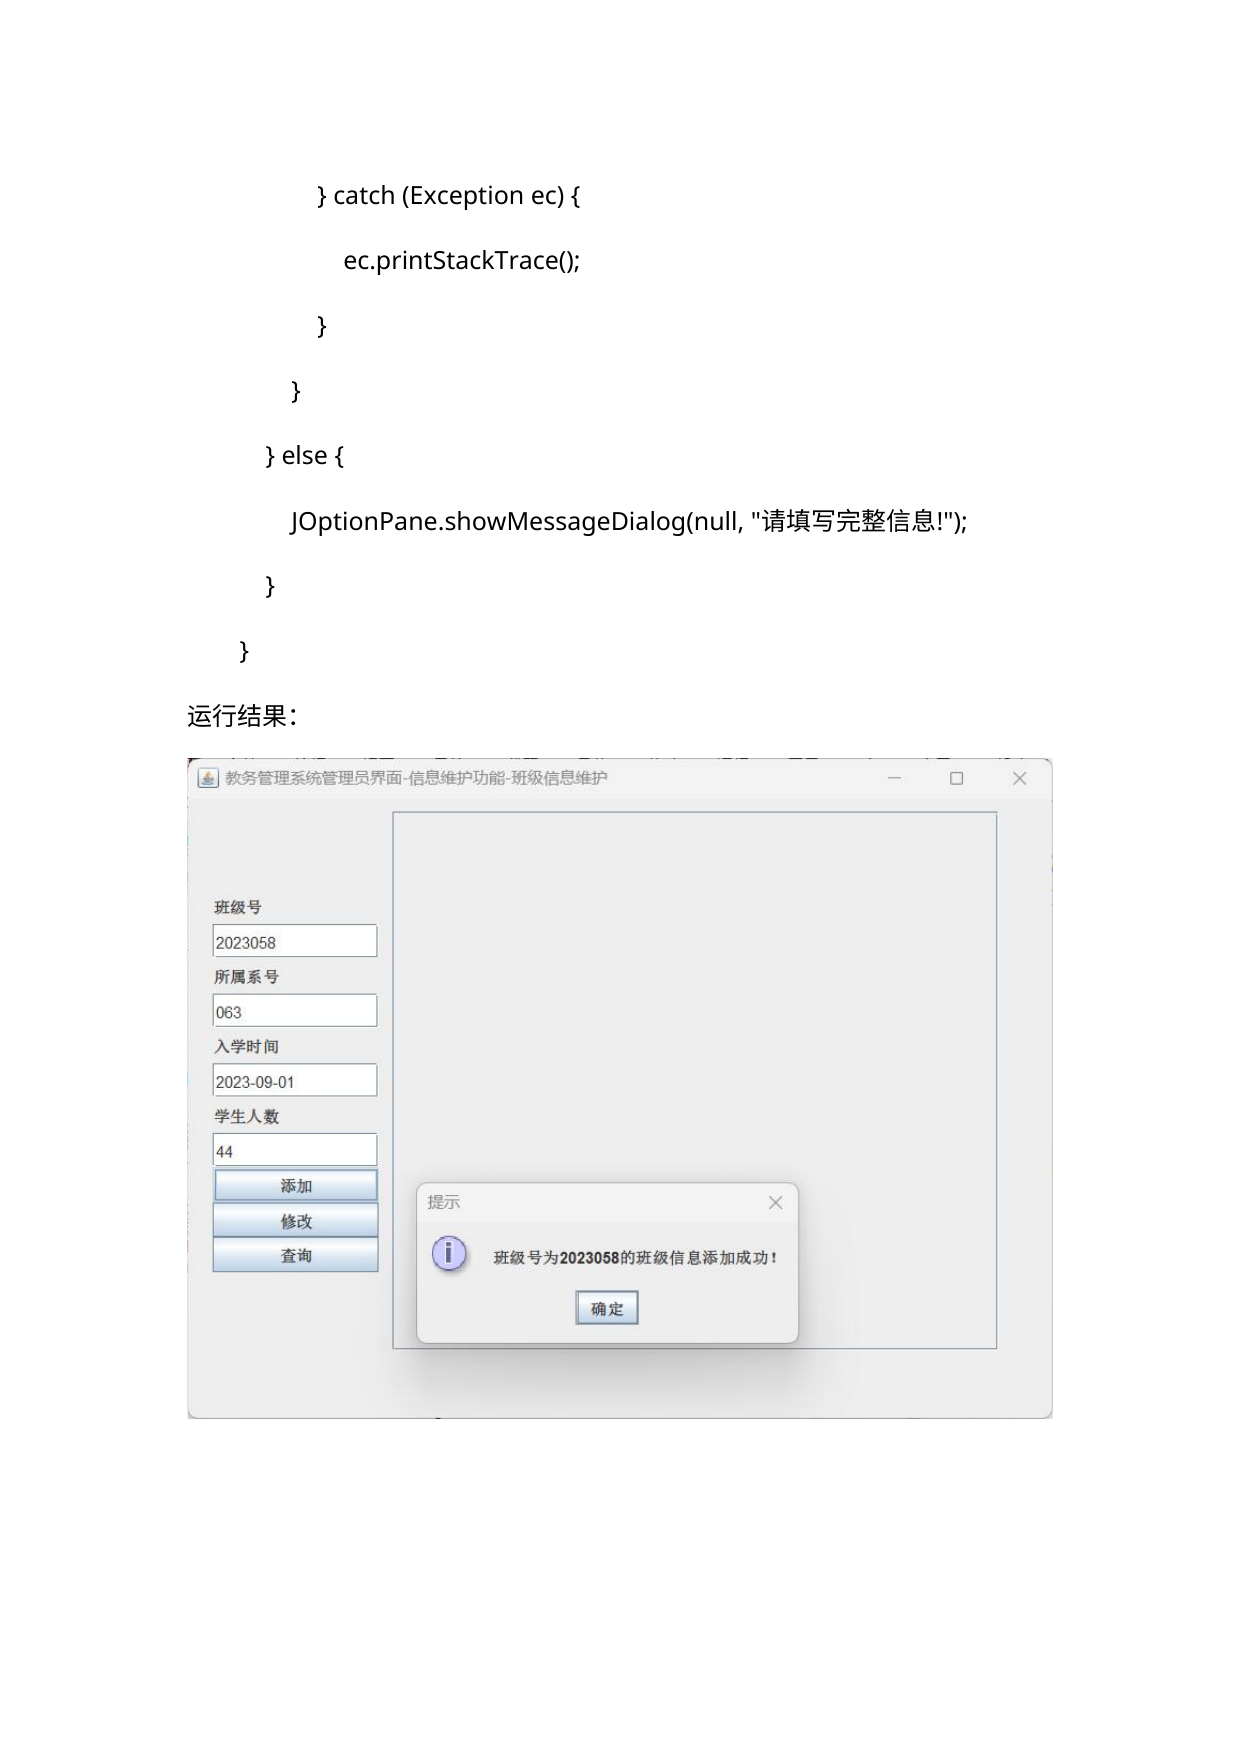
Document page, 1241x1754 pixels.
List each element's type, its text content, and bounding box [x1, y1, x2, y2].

text JOptionPane.showMessageDialog(null, "请填写完整信息!"); [187, 487, 1053, 552]
text ec.printStackTrace(); [187, 227, 1053, 292]
text } [187, 617, 1053, 682]
text } [187, 552, 1053, 617]
text 运行结果： [187, 682, 1053, 747]
text } else { [187, 422, 1053, 487]
text } catch (Exception ec) { [187, 162, 1053, 227]
picture [187, 758, 1053, 1419]
text } [187, 357, 1053, 422]
text } [187, 292, 1053, 357]
